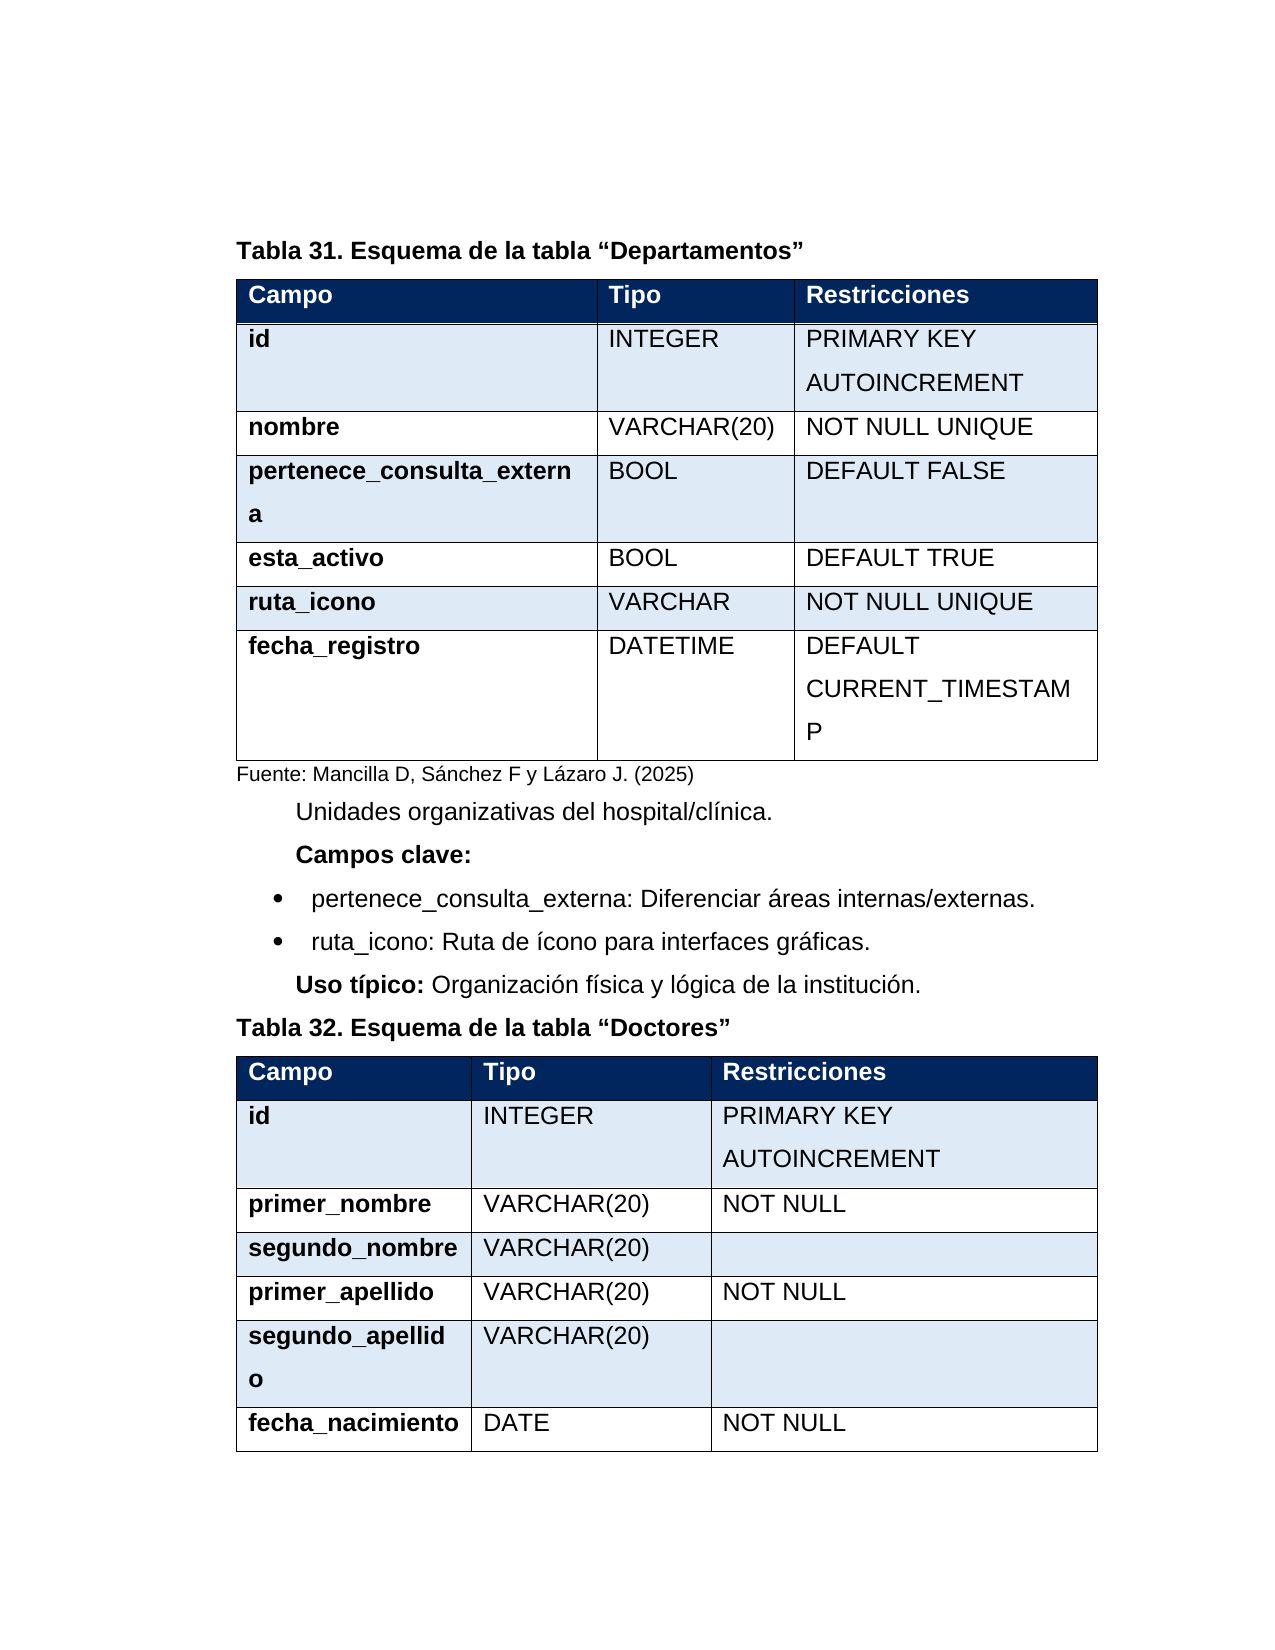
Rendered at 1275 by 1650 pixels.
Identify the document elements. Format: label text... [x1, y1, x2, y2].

table_cell segundo_nombre [237, 1233, 471, 1276]
table_header Tipo [472, 1057, 711, 1100]
table_cell PRIMARY KEY AUTOINCREMENT [712, 1101, 1097, 1187]
table_cell DEFAULT TRUE [795, 543, 1097, 586]
table_cell NOT NULL [712, 1408, 1097, 1451]
table_cell NOT NULL UNIQUE [795, 412, 1097, 455]
text Unidades organizativas del hospital/clínica. [236, 797, 1098, 826]
list pertenece_consulta_externa: Diferenciar áreas internas/externas. [274, 883, 1098, 912]
table_cell segundo_apellido [237, 1321, 471, 1407]
table_cell VARCHAR [598, 587, 794, 630]
table_cell BOOL [598, 456, 794, 542]
table_cell DATETIME [598, 631, 794, 760]
table_cell primer_apellido [237, 1277, 471, 1320]
list ruta_icono: Ruta de ícono para interfaces gráficas. [274, 927, 1098, 956]
table_header Campo [237, 1057, 471, 1100]
table_cell ruta_icono [237, 587, 597, 630]
table_header Tipo [598, 280, 794, 323]
table_cell INTEGER [472, 1101, 711, 1187]
table_cell DEFAULT CURRENT_TIMESTAMP [795, 631, 1097, 760]
table_cell esta_activo [237, 543, 597, 586]
table_cell VARCHAR(20) [472, 1189, 711, 1232]
table_cell BOOL [598, 543, 794, 586]
table_cell DATE [472, 1408, 711, 1451]
table_cell [712, 1321, 1097, 1407]
table_cell INTEGER [598, 325, 794, 411]
table_cell VARCHAR(20) [472, 1233, 711, 1276]
table_cell VARCHAR(20) [598, 412, 794, 455]
table_header Restricciones [712, 1057, 1097, 1100]
table_cell id [237, 1101, 471, 1187]
table_cell id [237, 325, 597, 411]
table_header Restricciones [795, 280, 1097, 323]
table_cell VARCHAR(20) [472, 1277, 711, 1320]
table_cell VARCHAR(20) [472, 1321, 711, 1407]
table_cell fecha_nacimiento [237, 1408, 471, 1451]
table_header Campo [237, 280, 597, 323]
text Campos clave: [236, 840, 1098, 869]
text Fuente: Mancilla D, Sánchez F y Lázaro J. (2025) [236, 761, 1098, 785]
table_cell PRIMARY KEY AUTOINCREMENT [795, 325, 1097, 411]
table_cell [712, 1233, 1097, 1276]
table_cell nombre [237, 412, 597, 455]
text Uso típico: Organización física y lógica de la institución. [236, 970, 1098, 999]
table_cell NOT NULL UNIQUE [795, 587, 1097, 630]
table_cell NOT NULL [712, 1189, 1097, 1232]
table_cell pertenece_consulta_externa [237, 456, 597, 542]
table_cell primer_nombre [237, 1189, 471, 1232]
table_cell NOT NULL [712, 1277, 1097, 1320]
table_cell DEFAULT FALSE [795, 456, 1097, 542]
table_cell fecha_registro [237, 631, 597, 760]
